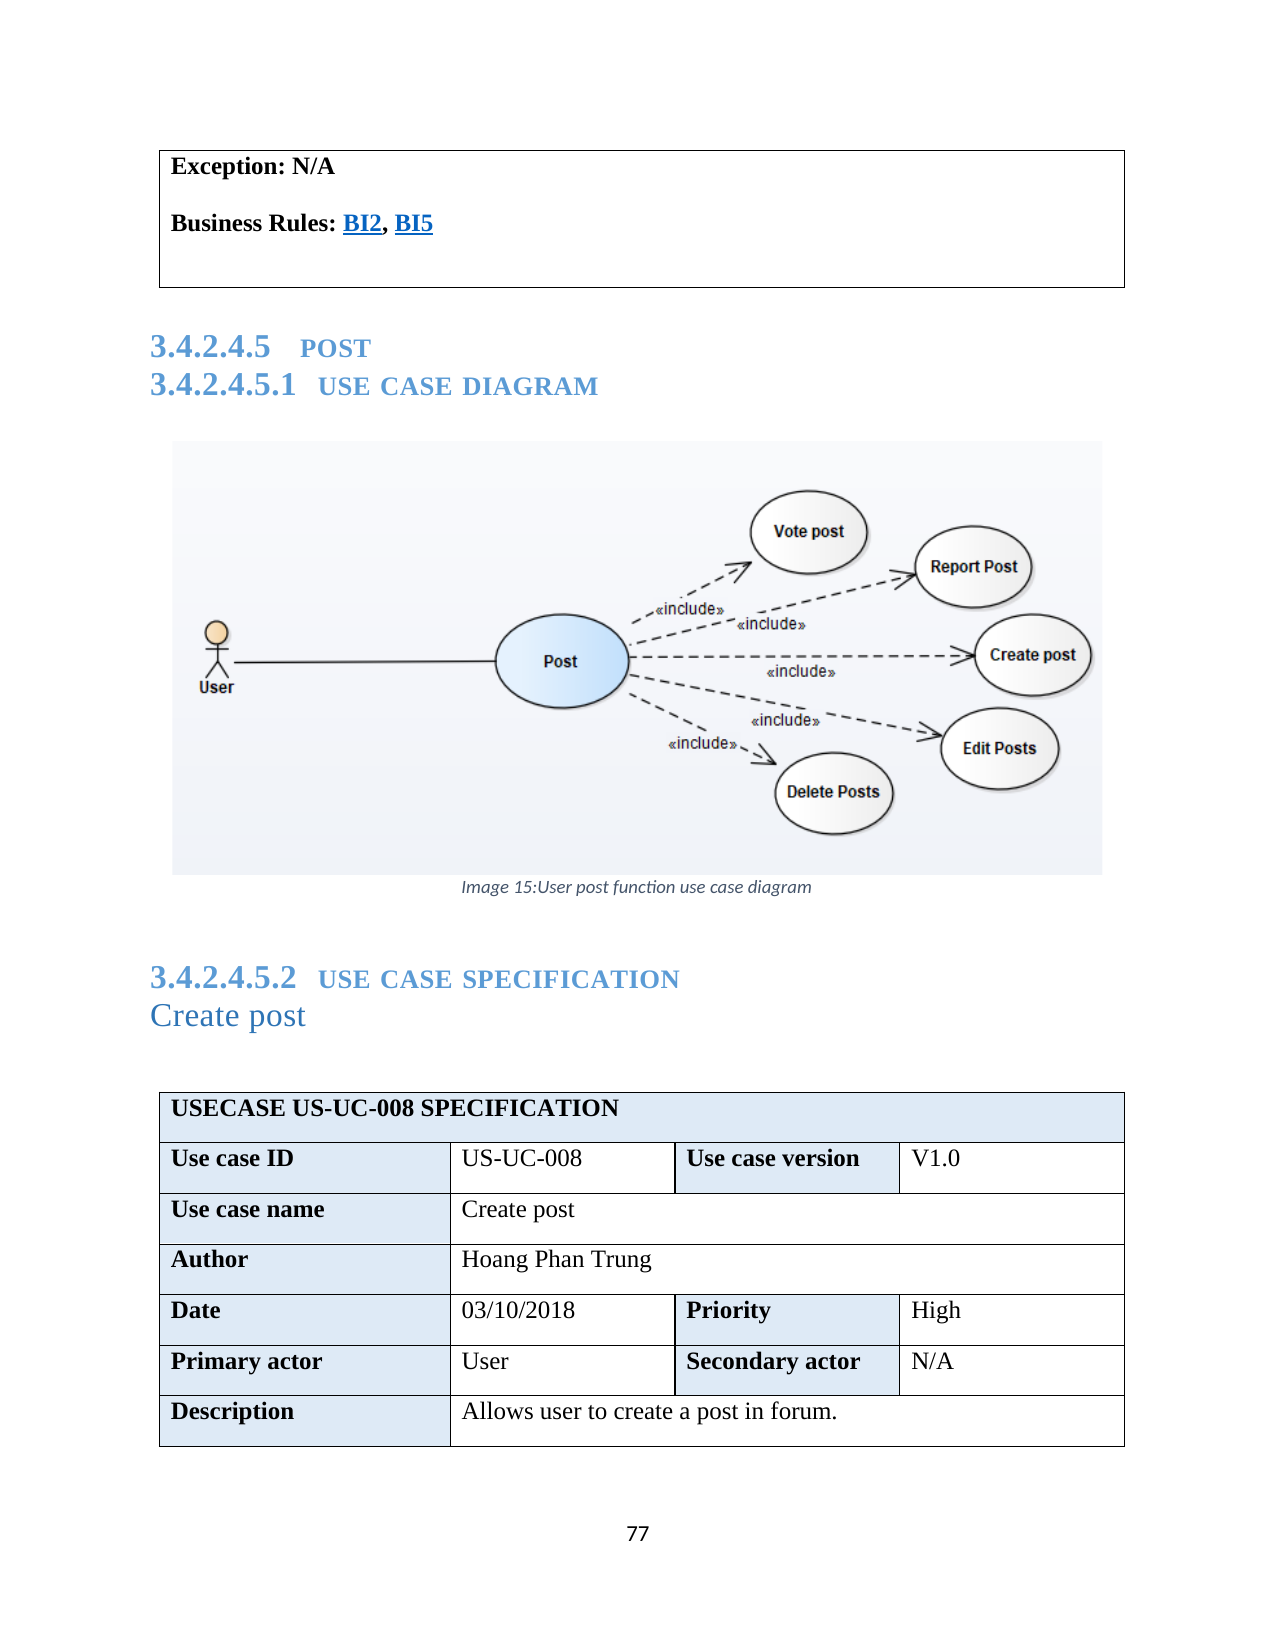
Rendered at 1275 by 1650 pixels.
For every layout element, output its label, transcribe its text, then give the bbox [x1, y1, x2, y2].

table_cell Date [160, 1295, 450, 1345]
table_cell 03/10/2018 [451, 1295, 674, 1345]
table_cell US-UC-008 [451, 1143, 674, 1193]
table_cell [160, 151, 1124, 287]
table_cell Create post [451, 1194, 1124, 1243]
list use case diagram [150, 364, 1125, 403]
table_cell Use case version [676, 1143, 899, 1193]
table_cell Priority [676, 1295, 899, 1345]
table_cell User [451, 1346, 674, 1395]
table_cell Author [160, 1245, 450, 1294]
text Image 15:User post function use case diagram [150, 875, 1125, 898]
table_cell High [900, 1295, 1124, 1345]
list post [150, 326, 1125, 364]
table_cell Primary actor [160, 1346, 450, 1395]
list use case specification [150, 957, 1125, 995]
table_cell Use case ID [160, 1143, 450, 1193]
table_cell Hoang Phan Trung [451, 1245, 1124, 1294]
table_cell N/A [900, 1346, 1124, 1395]
table_header USECASE US-UC-008 SPECIFICATION [160, 1093, 1124, 1142]
table_cell Allows user to create a post in forum. [451, 1396, 1124, 1446]
table_cell Use case name [160, 1194, 450, 1243]
table_cell Secondary actor [676, 1346, 899, 1395]
title Create post [150, 995, 1125, 1034]
picture [172, 441, 1103, 875]
table_cell V1.0 [900, 1143, 1124, 1193]
table_cell Description [160, 1396, 450, 1446]
